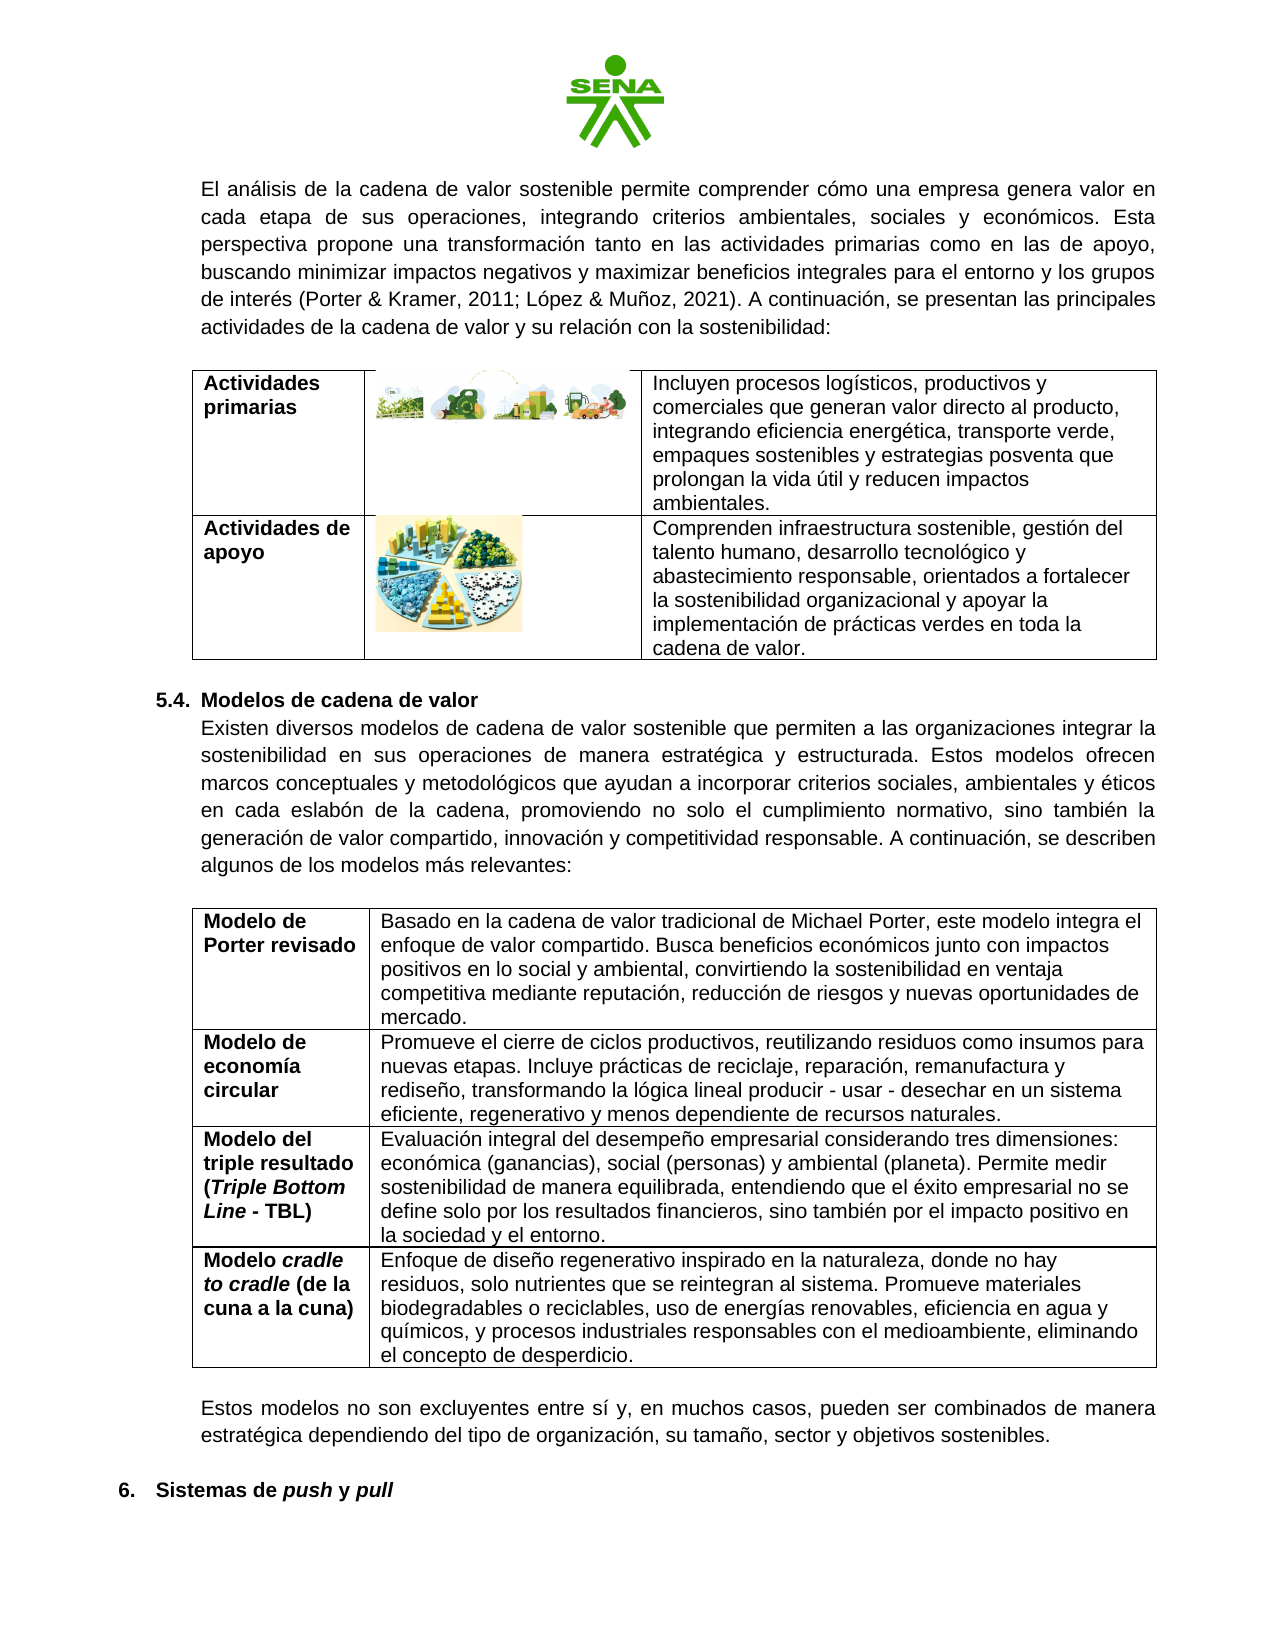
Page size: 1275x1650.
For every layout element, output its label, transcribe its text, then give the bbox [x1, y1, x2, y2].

list Sistemas de push y pull [118, 1478, 1157, 1502]
list Modelos de cadena de valor [156, 688, 1157, 712]
table_cell Comprenden infraestructura sostenible, gestión del talento humano, desarrollo tecnológico y abastecimiento responsable, orientados a fortalecer la sostenibilidad organizacional y apoyar la implementación de prácticas verdes en toda la cadena de valor. [642, 516, 1156, 659]
table_header Basado en la cadena de valor tradicional de Michael Porter, este modelo integra el enfoque de valor compartido. Busca beneficios económicos junto con impactos positivos en lo social y ambiental, convirtiendo la sostenibilidad en ventaja competitiva mediante reputación, reducción de riesgos y nuevas oportunidades de mercado. [370, 909, 1156, 1029]
table_header Actividades primarias [193, 371, 364, 514]
table_cell Modelo de economía circular [193, 1030, 369, 1126]
list Estos modelos no son excluyentes entre sí y, en muchos casos, pueden ser combinados de manera estratégica dependiendo del tipo de organización, su tamaño, sector y objetivos sostenibles. [201, 1396, 1157, 1447]
table_cell Evaluación integral del desempeño empresarial considerando tres dimensiones: económica (ganancias), social (personas) y ambiental (planeta). Permite medir sostenibilidad de manera equilibrada, entendiendo que el éxito empresarial no se define solo por los resultados financieros, sino también por el impacto positivo en la sociedad y el entorno. [370, 1127, 1156, 1246]
table_cell Promueve el cierre de ciclos productivos, reutilizando residuos como insumos para nuevas etapas. Incluye prácticas de reciclaje, reparación, remanufactura y rediseño, transformando la lógica lineal producir - usar - desechar en un sistema eficiente, regenerativo y menos dependiente de recursos naturales. [370, 1030, 1156, 1126]
table_header Incluyen procesos logísticos, productivos y comerciales que generan valor directo al producto, integrando eficiencia energética, transporte verde, empaques sostenibles y estrategias posventa que prolongan la vida útil y reducen impactos ambientales. [642, 371, 1156, 514]
table_cell Actividades de apoyo [193, 516, 364, 659]
picture [566, 55, 664, 148]
table_cell [365, 516, 641, 659]
list Existen diversos modelos de cadena de valor sostenible que permiten a las organizaciones integrar la sostenibilidad en sus operaciones de manera estratégica y estructurada. Estos modelos ofrecen marcos conceptuales y metodológicos que ayudan a incorporar criterios sociales, ambientales y éticos en cada eslabón de la cadena, promoviendo no solo el cumplimiento normativo, sino también la generación de valor compartido, innovación y competitividad responsable. A continuación, se describen algunos de los modelos más relevantes: [201, 715, 1157, 877]
picture [375, 515, 523, 632]
picture [375, 370, 630, 423]
table_cell Enfoque de diseño regenerativo inspirado en la naturaleza, donde no hay residuos, solo nutrientes que se reintegran al sistema. Promueve materiales biodegradables o reciclables, uso de energías renovables, eficiencia en agua y químicos, y procesos industriales responsables con el medioambiente, eliminando el concepto de desperdicio. [370, 1248, 1156, 1367]
list El análisis de la cadena de valor sostenible permite comprender cómo una empresa genera valor en cada etapa de sus operaciones, integrando criterios ambientales, sociales y económicos. Esta perspectiva propone una transformación tanto en las actividades primarias como en las de apoyo, buscando minimizar impactos negativos y maximizar beneficios integrales para el entorno y los grupos de interés (Porter & Kramer, 2011; López & Muñoz, 2021). A continuación, se presentan las principales actividades de la cadena de valor y su relación con la sostenibilidad: [201, 177, 1157, 339]
table_cell Modelo cradle to cradle (de la cuna a la cuna) [193, 1248, 369, 1367]
table_cell Modelo del triple resultado (Triple Bottom Line - TBL) [193, 1127, 369, 1246]
table_header Modelo de Porter revisado [193, 909, 369, 1029]
table_header [365, 371, 641, 514]
